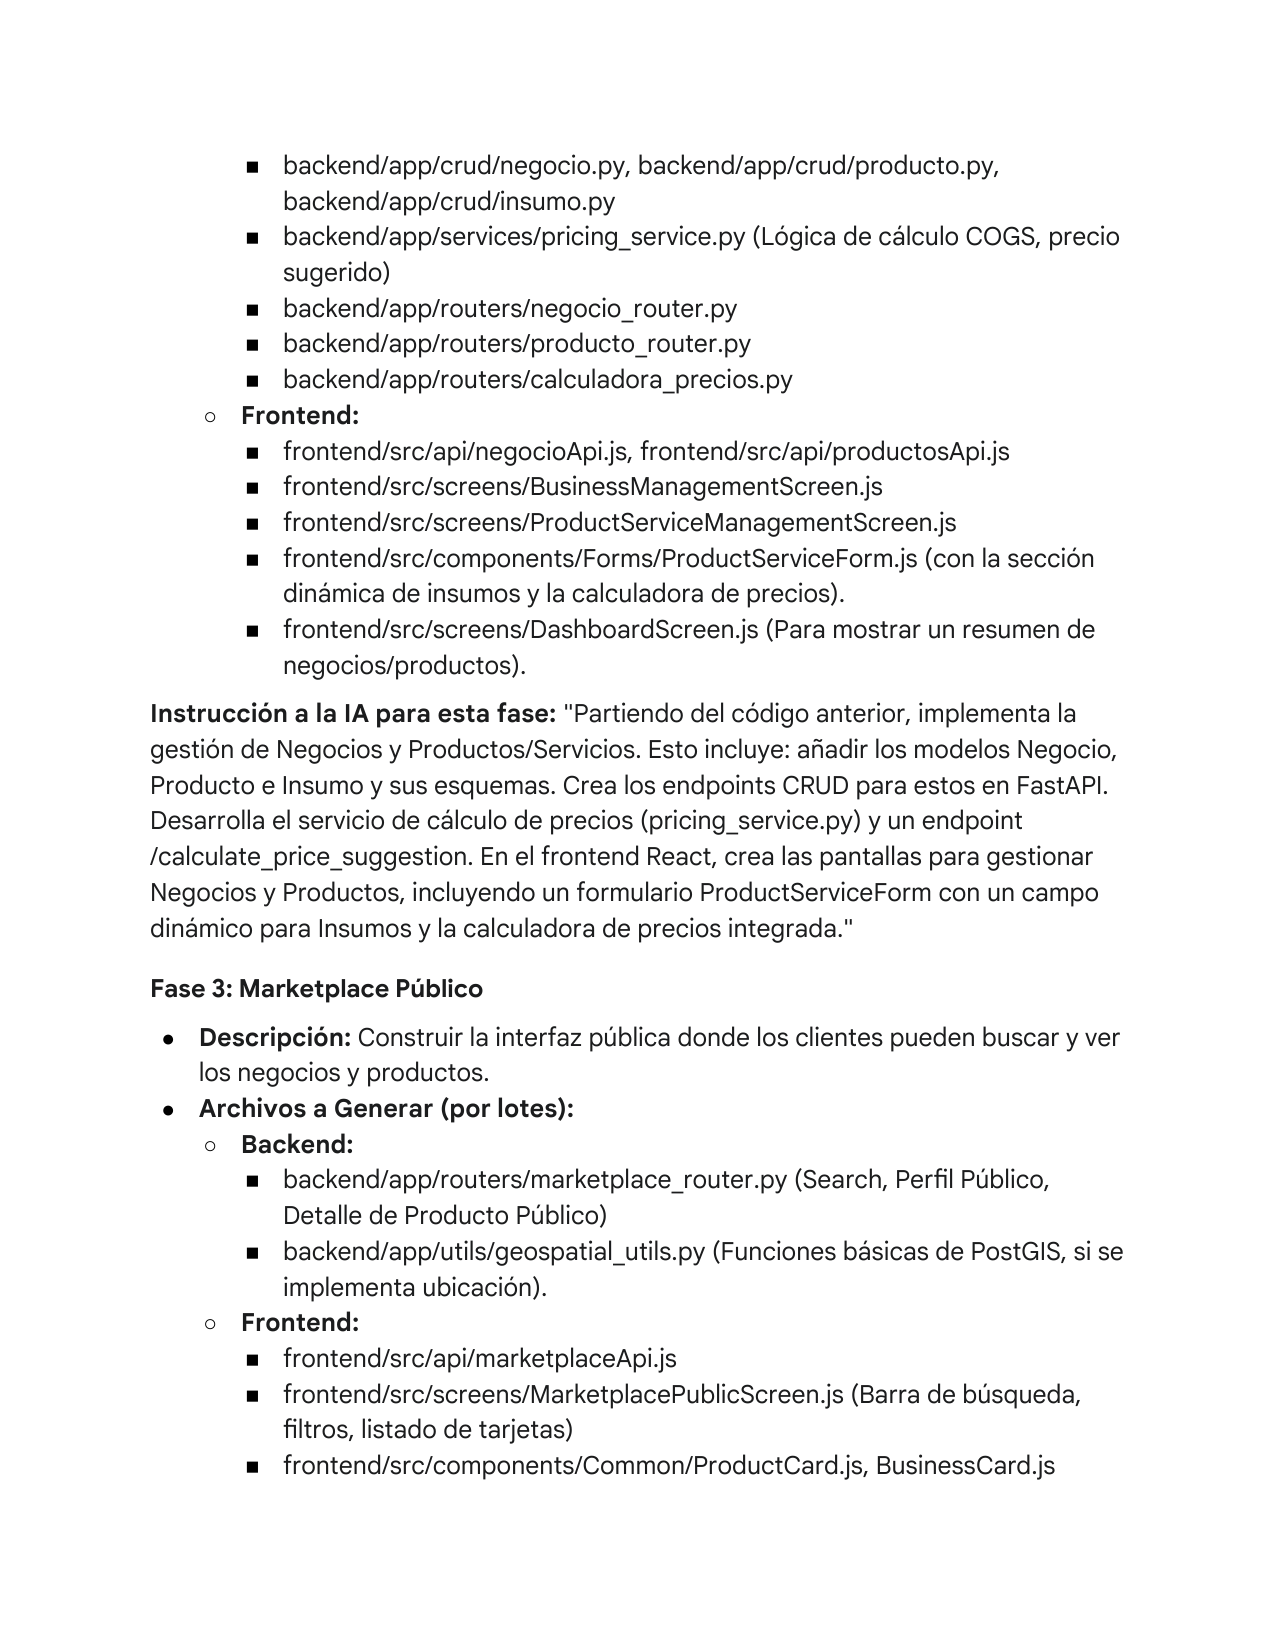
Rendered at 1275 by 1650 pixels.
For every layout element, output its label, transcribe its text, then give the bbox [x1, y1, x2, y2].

list backend/app/routers/negocio_router.py [245, 293, 1125, 324]
list Descripción: Construir la interfaz pública donde los clientes pueden buscar y ver los negocios y productos. [161, 1022, 1125, 1089]
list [245, 1451, 1125, 1482]
subtitle Fase 3: Marketplace Público [150, 973, 1125, 1005]
list backend/app/routers/marketplace_router.py (Search, Perfil Público, Detalle de Producto Público) [245, 1165, 1125, 1232]
list backend/app/crud/negocio.py, backend/app/crud/producto.py, backend/app/crud/insumo.py [245, 150, 1125, 217]
list Backend: [203, 1129, 1125, 1160]
list frontend/src/components/Forms/ProductServiceForm.js (con la sección dinámica de insumos y la calculadora de precios). [245, 543, 1125, 610]
list frontend/src/api/marketplaceApi.js [245, 1343, 1125, 1375]
list frontend/src/screens/BusinessManagementScreen.js [245, 472, 1125, 503]
list Frontend: [203, 400, 1125, 431]
list frontend/src/screens/MarketplacePublicScreen.js (Barra de búsqueda, filtros, listado de tarjetas) [245, 1379, 1125, 1446]
list frontend/src/screens/ProductServiceManagementScreen.js [245, 507, 1125, 539]
list backend/app/routers/calculadora_precios.py [245, 364, 1125, 396]
list backend/app/utils/geospatial_utils.py (Funciones básicas de PostGIS, si se implementa ubicación). [245, 1236, 1125, 1303]
list frontend/src/screens/DashboardScreen.js (Para mostrar un resumen de negocios/productos). [245, 614, 1125, 682]
list backend/app/services/pricing_service.py (Lógica de cálculo COGS, precio sugerido) [245, 221, 1125, 288]
list backend/app/routers/producto_router.py [245, 329, 1125, 360]
list Frontend: [203, 1308, 1125, 1339]
text Instrucción a la IA para esta fase: "Partiendo del código anterior, implementa la gestión de Negocios y Productos/Servicios. Esto incluye: añadir los modelos Negocio, Producto e Insumo y sus esquemas. Crea los endpoints CRUD para estos en FastAPI. Desarrolla el servicio de cálculo de precios (pricing_service.py) y un endpoint /calculate_price_suggestion. En el frontend React, crea las pantallas para gestionar Negocios y Productos, incluyendo un formulario ProductServiceForm con un campo dinámico para Insumos y la calculadora de precios integrada." [150, 698, 1125, 944]
list Archivos a Generar (por lotes): [161, 1093, 1125, 1124]
list frontend/src/api/negocioApi.js, frontend/src/api/productosApi.js [245, 436, 1125, 467]
